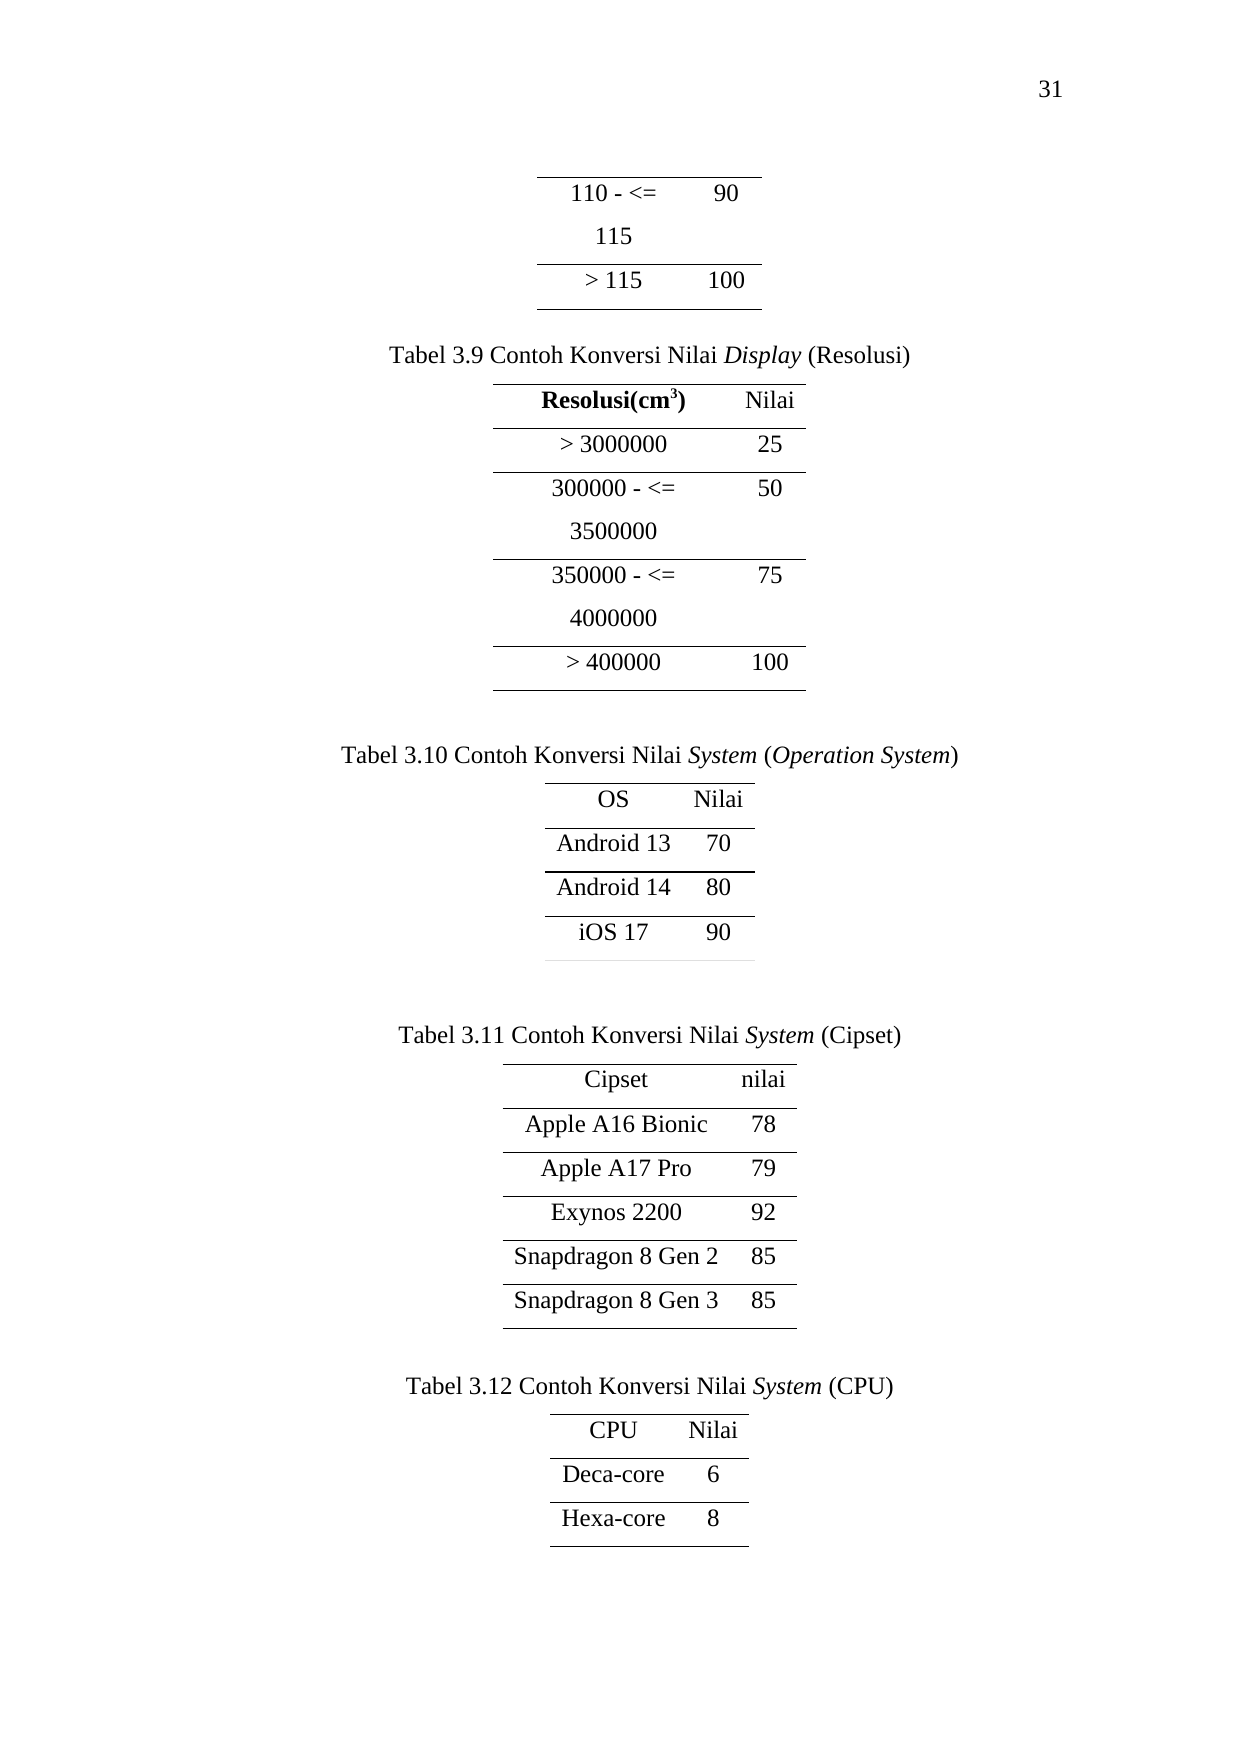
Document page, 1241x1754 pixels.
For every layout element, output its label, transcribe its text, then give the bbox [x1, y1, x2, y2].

table_cell 25 [734, 429, 806, 472]
table_header Nilai [734, 385, 806, 428]
table_cell 85 [730, 1285, 797, 1328]
table_cell 80 [682, 873, 754, 916]
table_cell > 115 [537, 265, 690, 308]
table_cell 100 [734, 647, 806, 690]
table_header Resolusi(cm3) [493, 385, 733, 428]
table_cell Android 13 [545, 829, 682, 871]
table_cell 90 [682, 917, 754, 959]
table_cell Deca-core [550, 1459, 677, 1502]
table_cell 75 [734, 560, 806, 646]
table_cell 78 [730, 1109, 797, 1152]
table_cell 110 - <= 115 [537, 178, 690, 264]
table_cell 100 [690, 265, 762, 308]
table_cell 50 [734, 473, 806, 559]
table_header nilai [730, 1065, 797, 1108]
table_cell 70 [682, 829, 754, 871]
table_header OS [545, 784, 682, 827]
table_cell > 3000000 [493, 429, 733, 472]
table_cell Exynos 2200 [503, 1197, 730, 1240]
table_cell 6 [677, 1459, 749, 1502]
table_header CPU [550, 1415, 677, 1458]
table_cell Snapdragon 8 Gen 2 [503, 1241, 730, 1284]
table_cell 79 [730, 1153, 797, 1196]
table_cell Apple A17 Pro [503, 1153, 730, 1196]
table_header Nilai [682, 784, 754, 827]
table_cell Snapdragon 8 Gen 3 [503, 1285, 730, 1328]
table_cell 85 [730, 1241, 797, 1284]
table_cell Apple A16 Bionic [503, 1109, 730, 1152]
table_cell Hexa-core [550, 1503, 677, 1546]
table_cell iOS 17 [545, 917, 682, 959]
table_cell 8 [677, 1503, 749, 1546]
table_cell 90 [690, 178, 762, 264]
table_cell 92 [730, 1197, 797, 1240]
table_cell > 400000 [493, 647, 733, 690]
table_header Nilai [677, 1415, 749, 1458]
table_cell 350000 - <= 4000000 [493, 560, 733, 646]
table_cell Android 14 [545, 873, 682, 916]
table_cell 300000 - <= 3500000 [493, 473, 733, 559]
table_header Cipset [503, 1065, 730, 1108]
